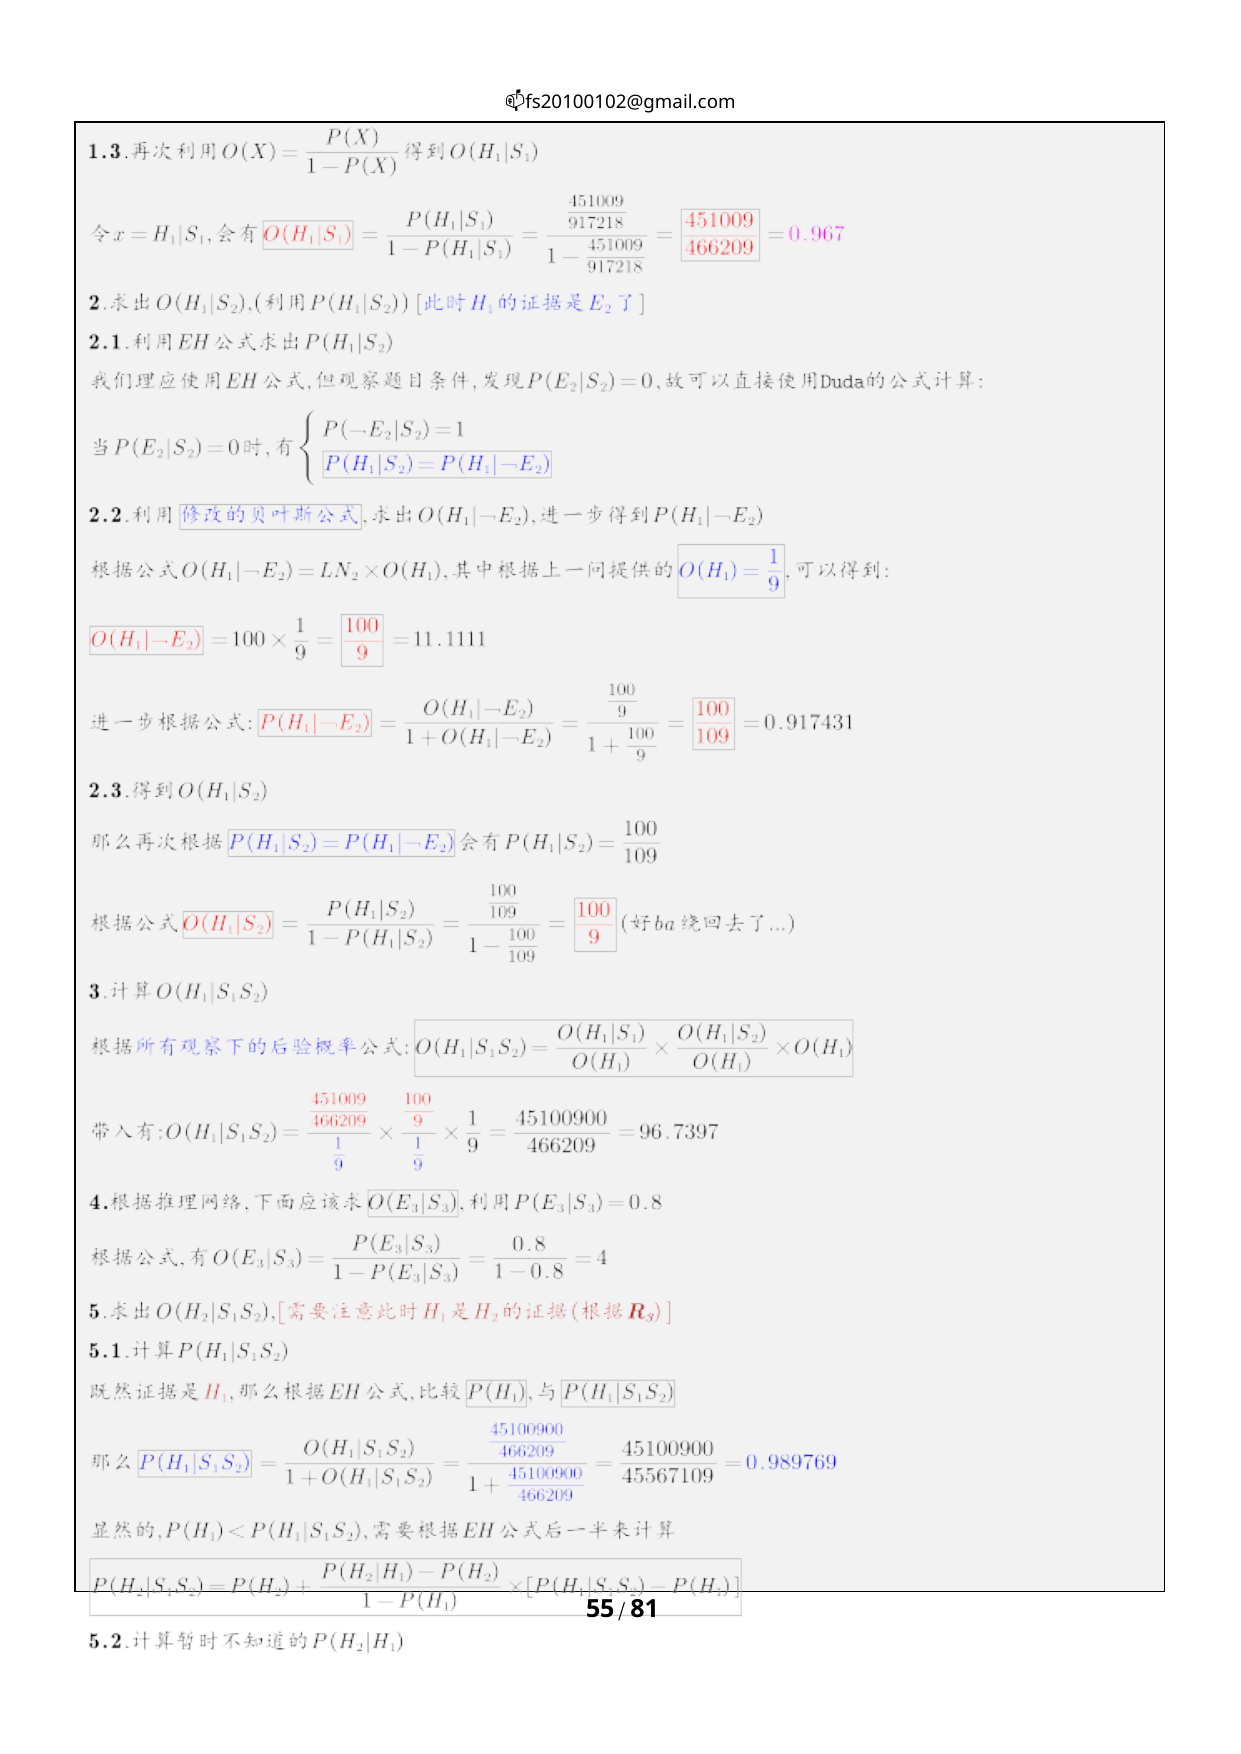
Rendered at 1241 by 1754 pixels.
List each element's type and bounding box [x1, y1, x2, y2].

table_cell [290, 1301, 302, 1314]
table_cell [76, 123, 1164, 1591]
table_cell [527, 1311, 534, 1319]
table_cell [289, 1314, 296, 1320]
table_cell [360, 1301, 368, 1312]
table_cell [547, 1312, 554, 1318]
table_cell [384, 1306, 392, 1316]
